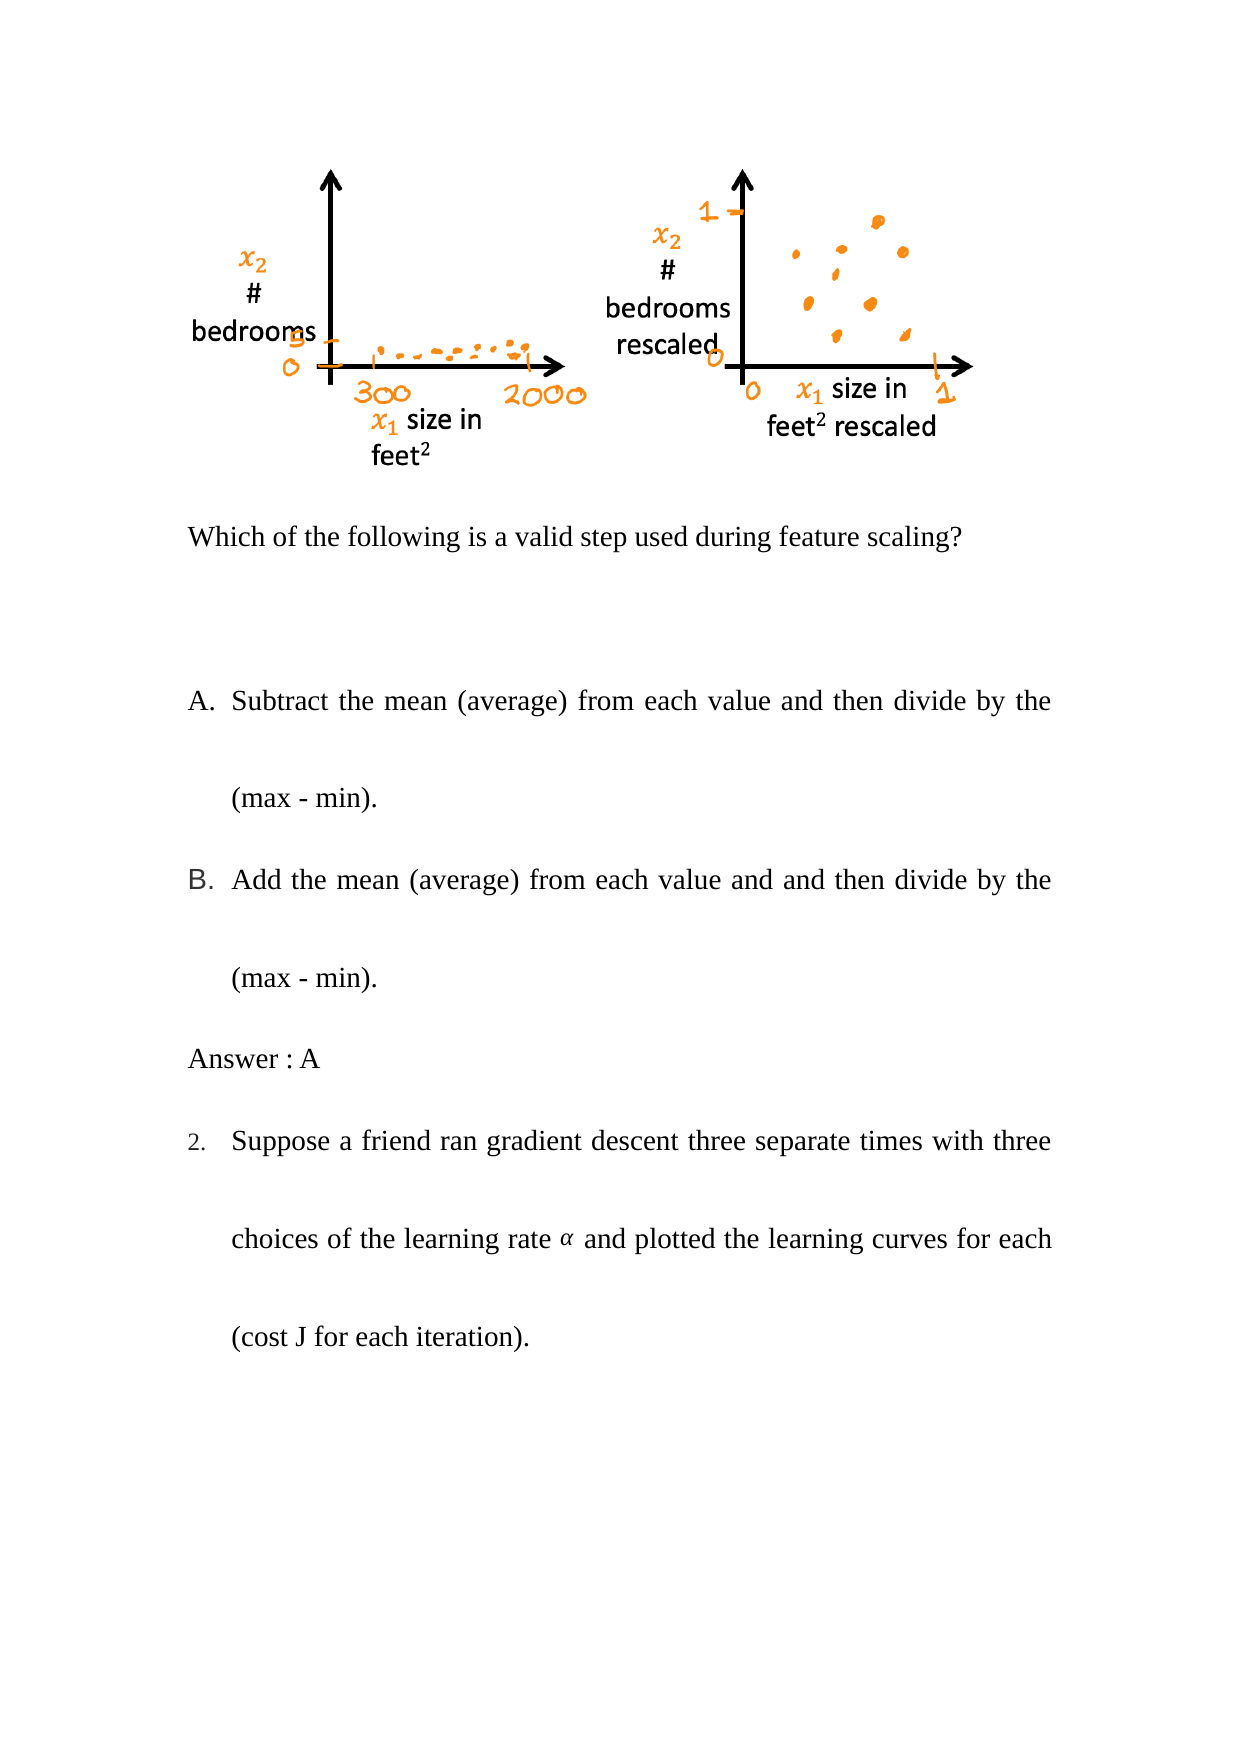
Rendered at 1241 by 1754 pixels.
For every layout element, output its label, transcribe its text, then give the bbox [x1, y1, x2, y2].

list Add the mean (average) from each value and and then divide by the (max - min). [187, 847, 1053, 1009]
list Suppose a friend ran gradient descent three separate times with three choices of the learning rate and plotted the learning curves for each (cost J for each iteration). [187, 1108, 1053, 1368]
list Subtract the mean (average) from each value and then divide by the (max - min). [187, 667, 1053, 830]
picture [187, 162, 988, 479]
text Which of the following is a valid step used during feature scaling? [187, 504, 1053, 569]
text Answer : A [187, 1026, 1053, 1091]
